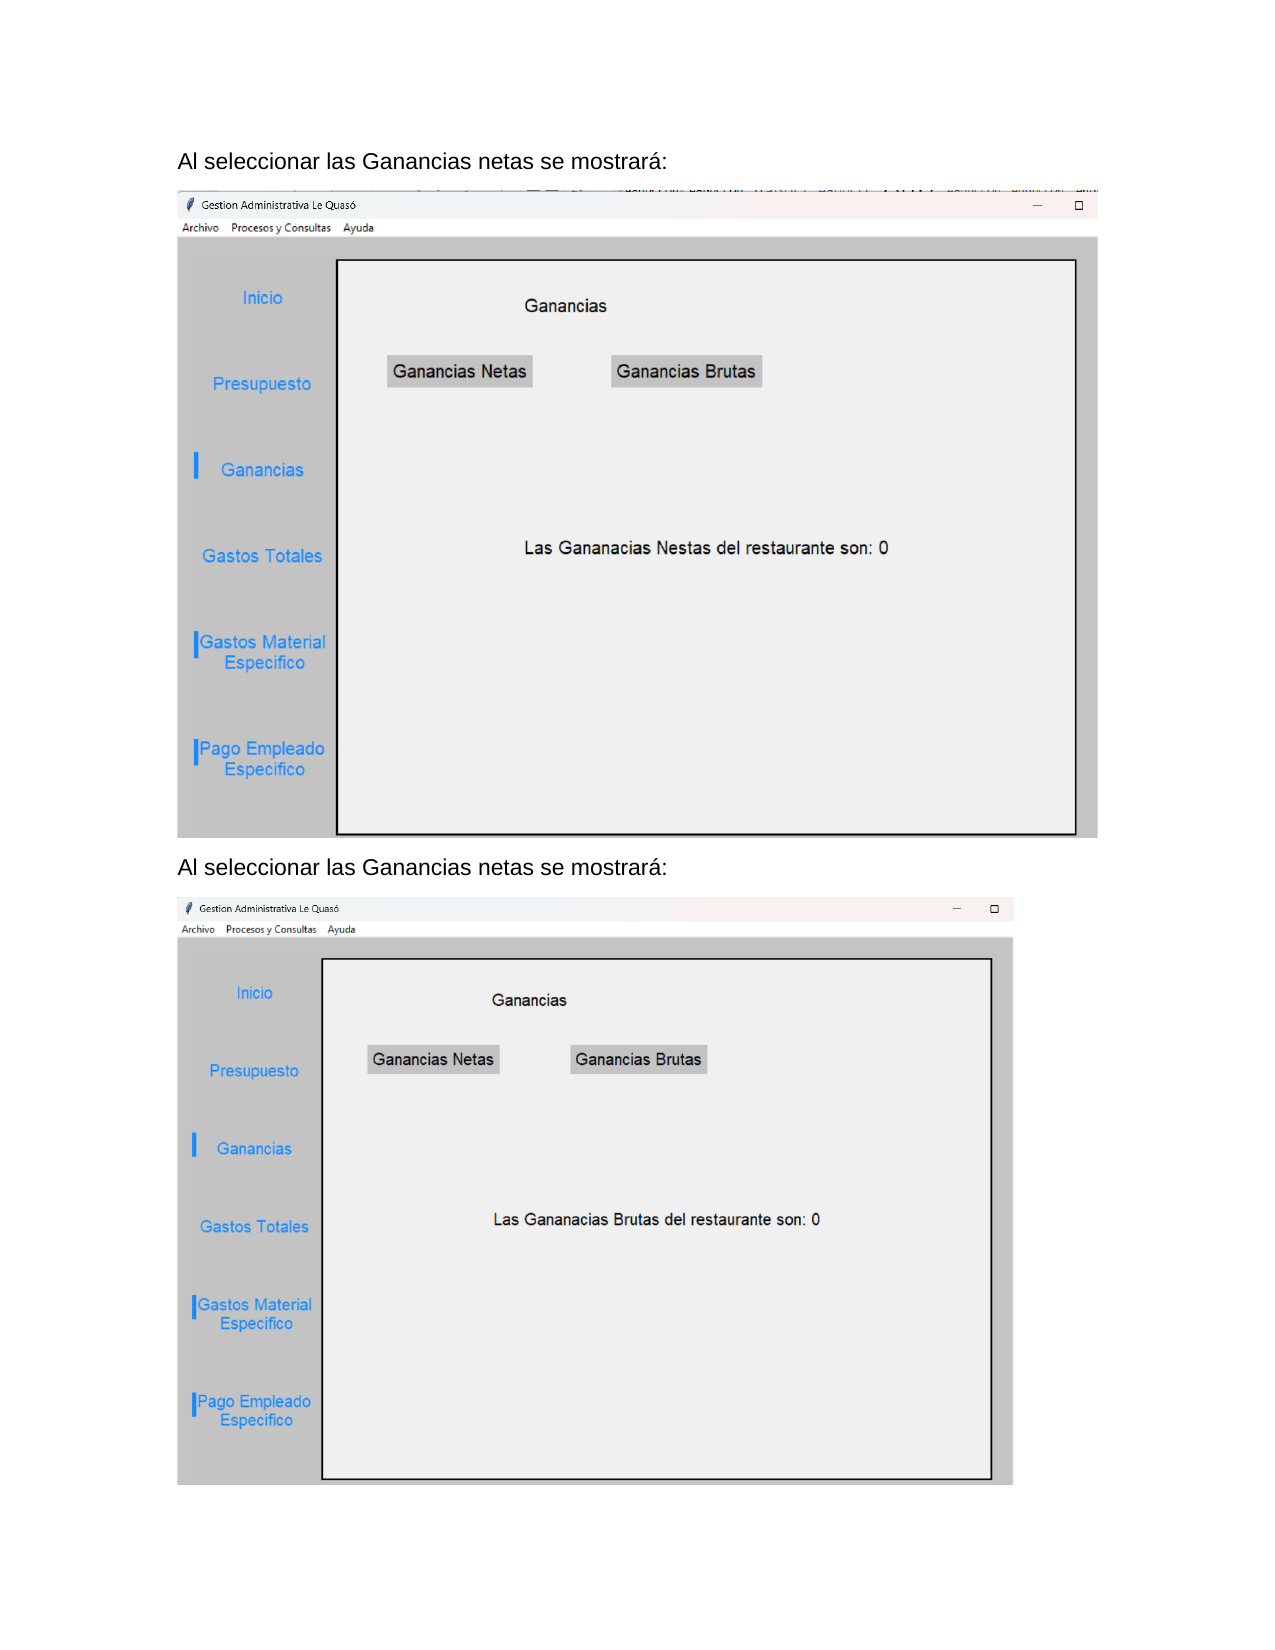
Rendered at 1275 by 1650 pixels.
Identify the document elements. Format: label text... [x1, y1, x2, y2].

text Al seleccionar las Ganancias netas se mostrará: [177, 854, 1098, 881]
text Al seleccionar las Ganancias netas se mostrará: [177, 148, 1098, 174]
picture [177, 190, 1098, 838]
picture [177, 897, 1015, 1485]
